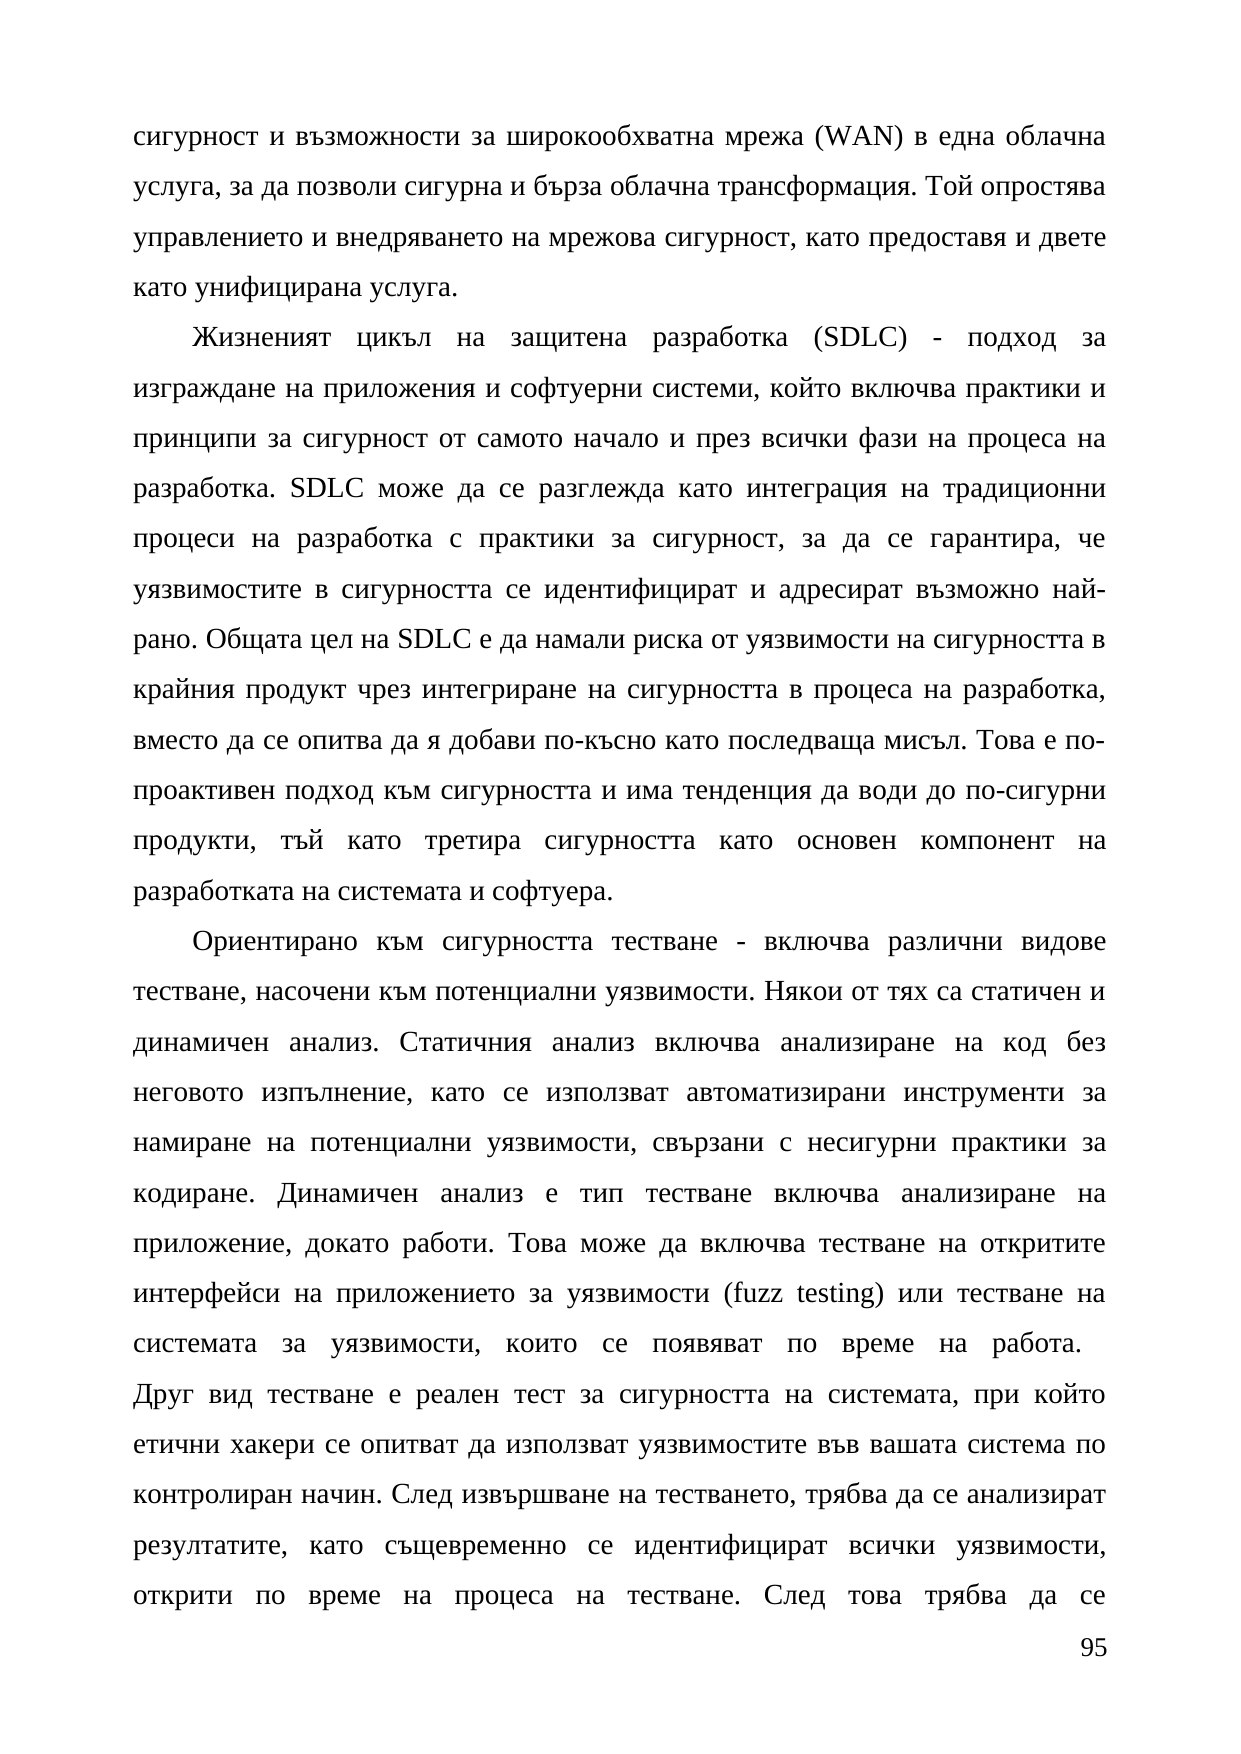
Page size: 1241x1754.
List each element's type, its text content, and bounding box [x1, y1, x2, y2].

text Жизненият цикъл на защитена разработка (SDLC) - подход за изграждане на приложения и софтуерни системи, който включва практики и принципи за сигурност от самото начало и през всички фази на процеса на разработка. SDLC може да се разглежда като интеграция на традиционни процеси на разработка с практики за сигурност, за да се гарантира, че уязвимостите в сигурността се идентифицират и адресират възможно най-рано. Общата цел на SDLC е да намали риска от уязвимости на сигурността в крайния продукт чрез интегриране на сигурността в процеса на разработка, вместо да се опитва да я добави по-късно като последваща мисъл. Това е по-проактивен подход към сигурността и има тенденция да води до по-сигурни продукти, тъй като третира сигурността като основен компонент на разработката на системата и софтуера. [133, 319, 1107, 906]
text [133, 923, 1107, 1611]
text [133, 118, 1107, 303]
